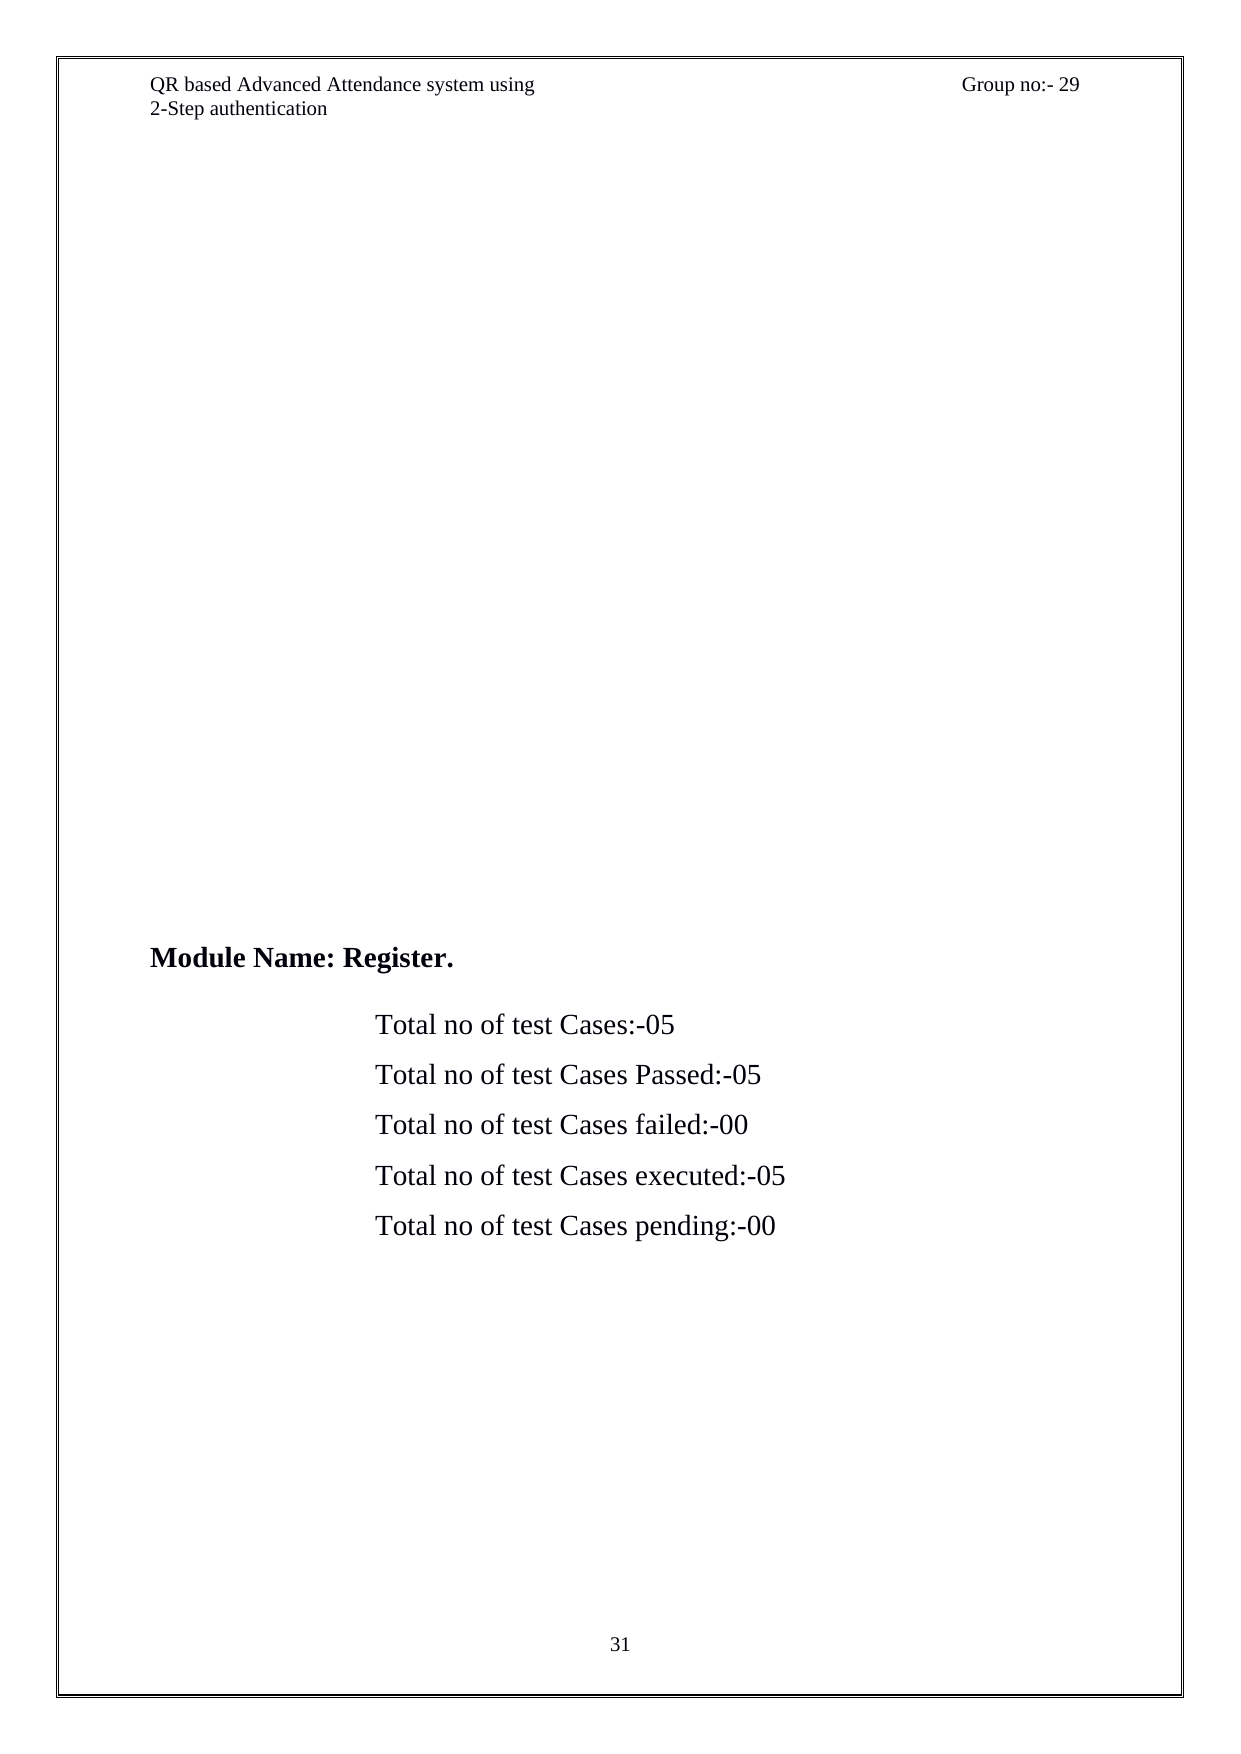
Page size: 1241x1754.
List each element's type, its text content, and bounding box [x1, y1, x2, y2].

text Total no of test Cases:-05 [300, 1007, 1090, 1040]
text Total no of test Cases failed:-00 [150, 1107, 1090, 1141]
text Total no of test Cases Passed:-05 [150, 1057, 1090, 1091]
text Total no of test Cases executed:-05 [150, 1158, 1090, 1191]
text Total no of test Cases pending:-00 [150, 1208, 1090, 1242]
text Module Name: Register. [150, 940, 1090, 973]
